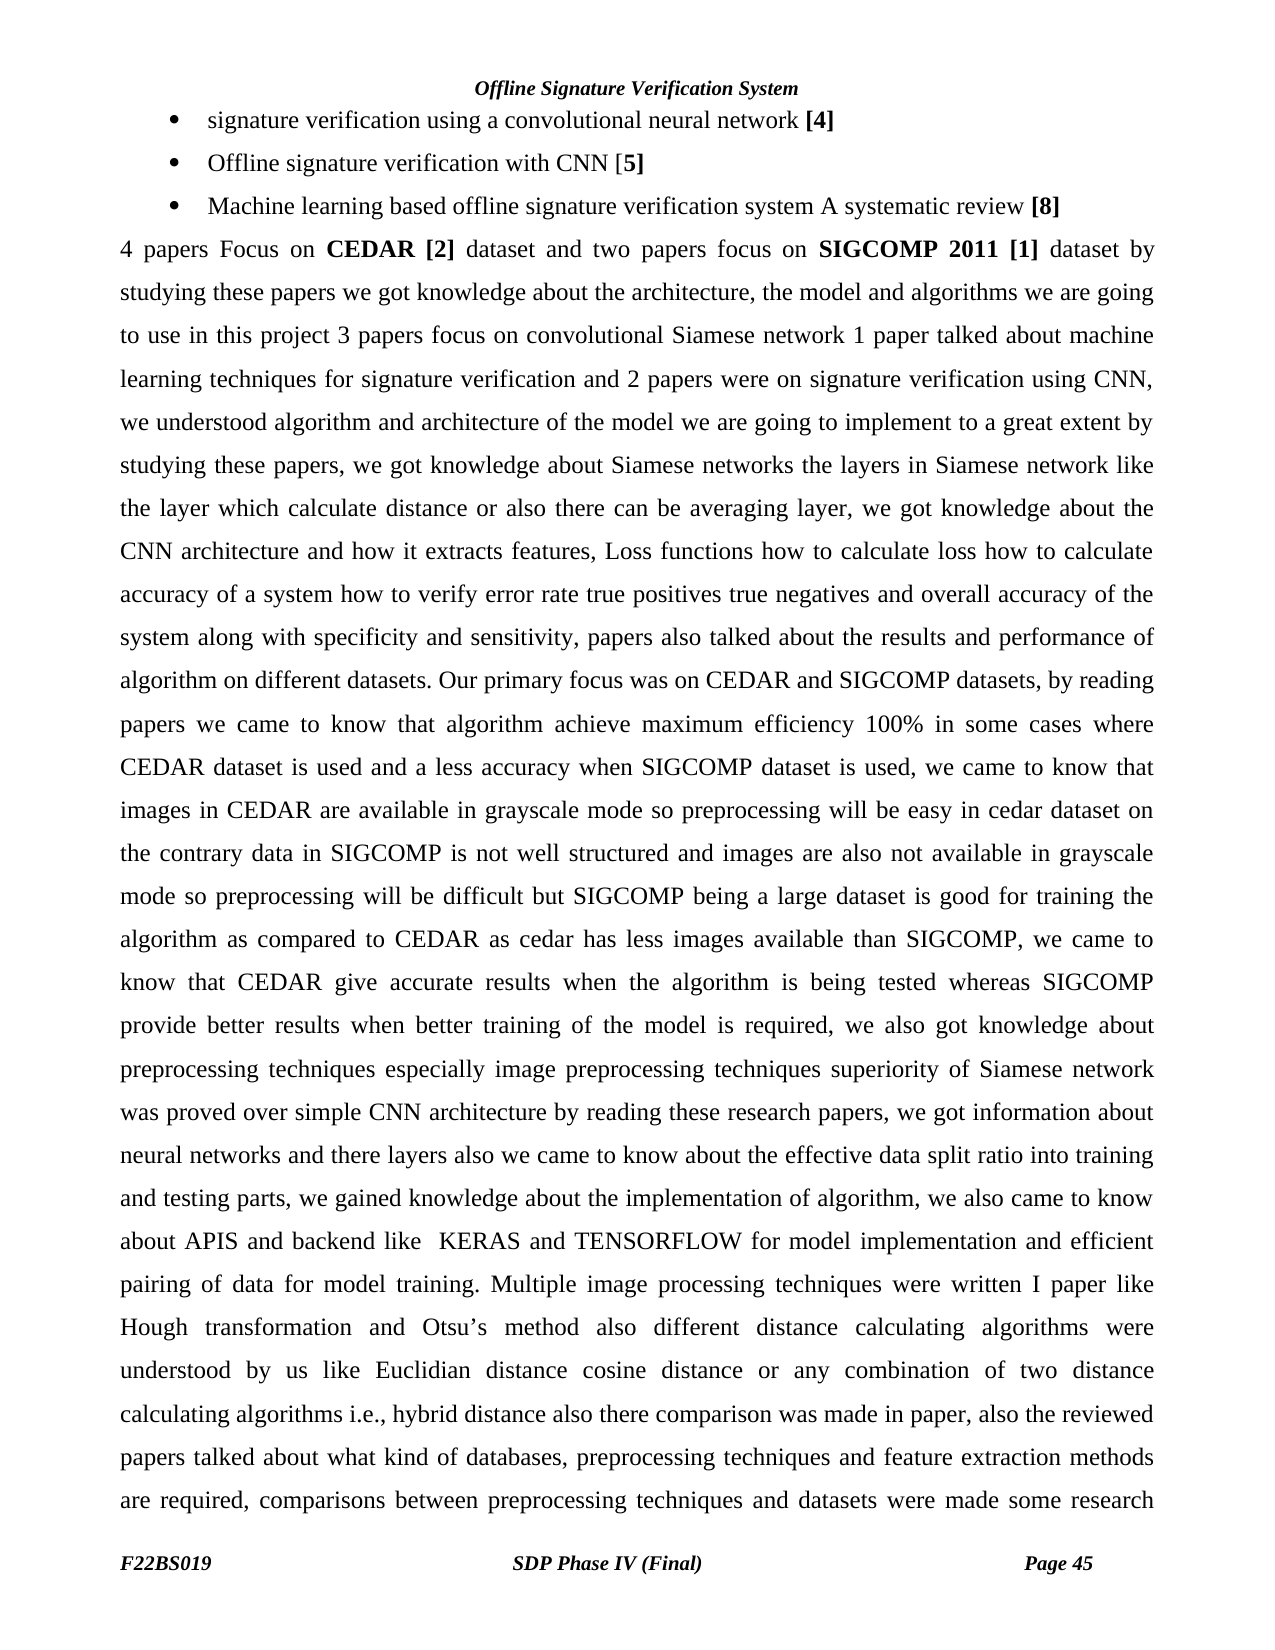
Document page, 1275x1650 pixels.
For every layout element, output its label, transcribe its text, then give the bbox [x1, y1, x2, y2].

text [120, 234, 1155, 1514]
list signature verification using a convolutional neural network [4] [170, 105, 1155, 134]
list Offline signature verification with CNN [5] [170, 148, 1155, 177]
list Machine learning based offline signature verification system A systematic review [8] [170, 191, 1155, 220]
